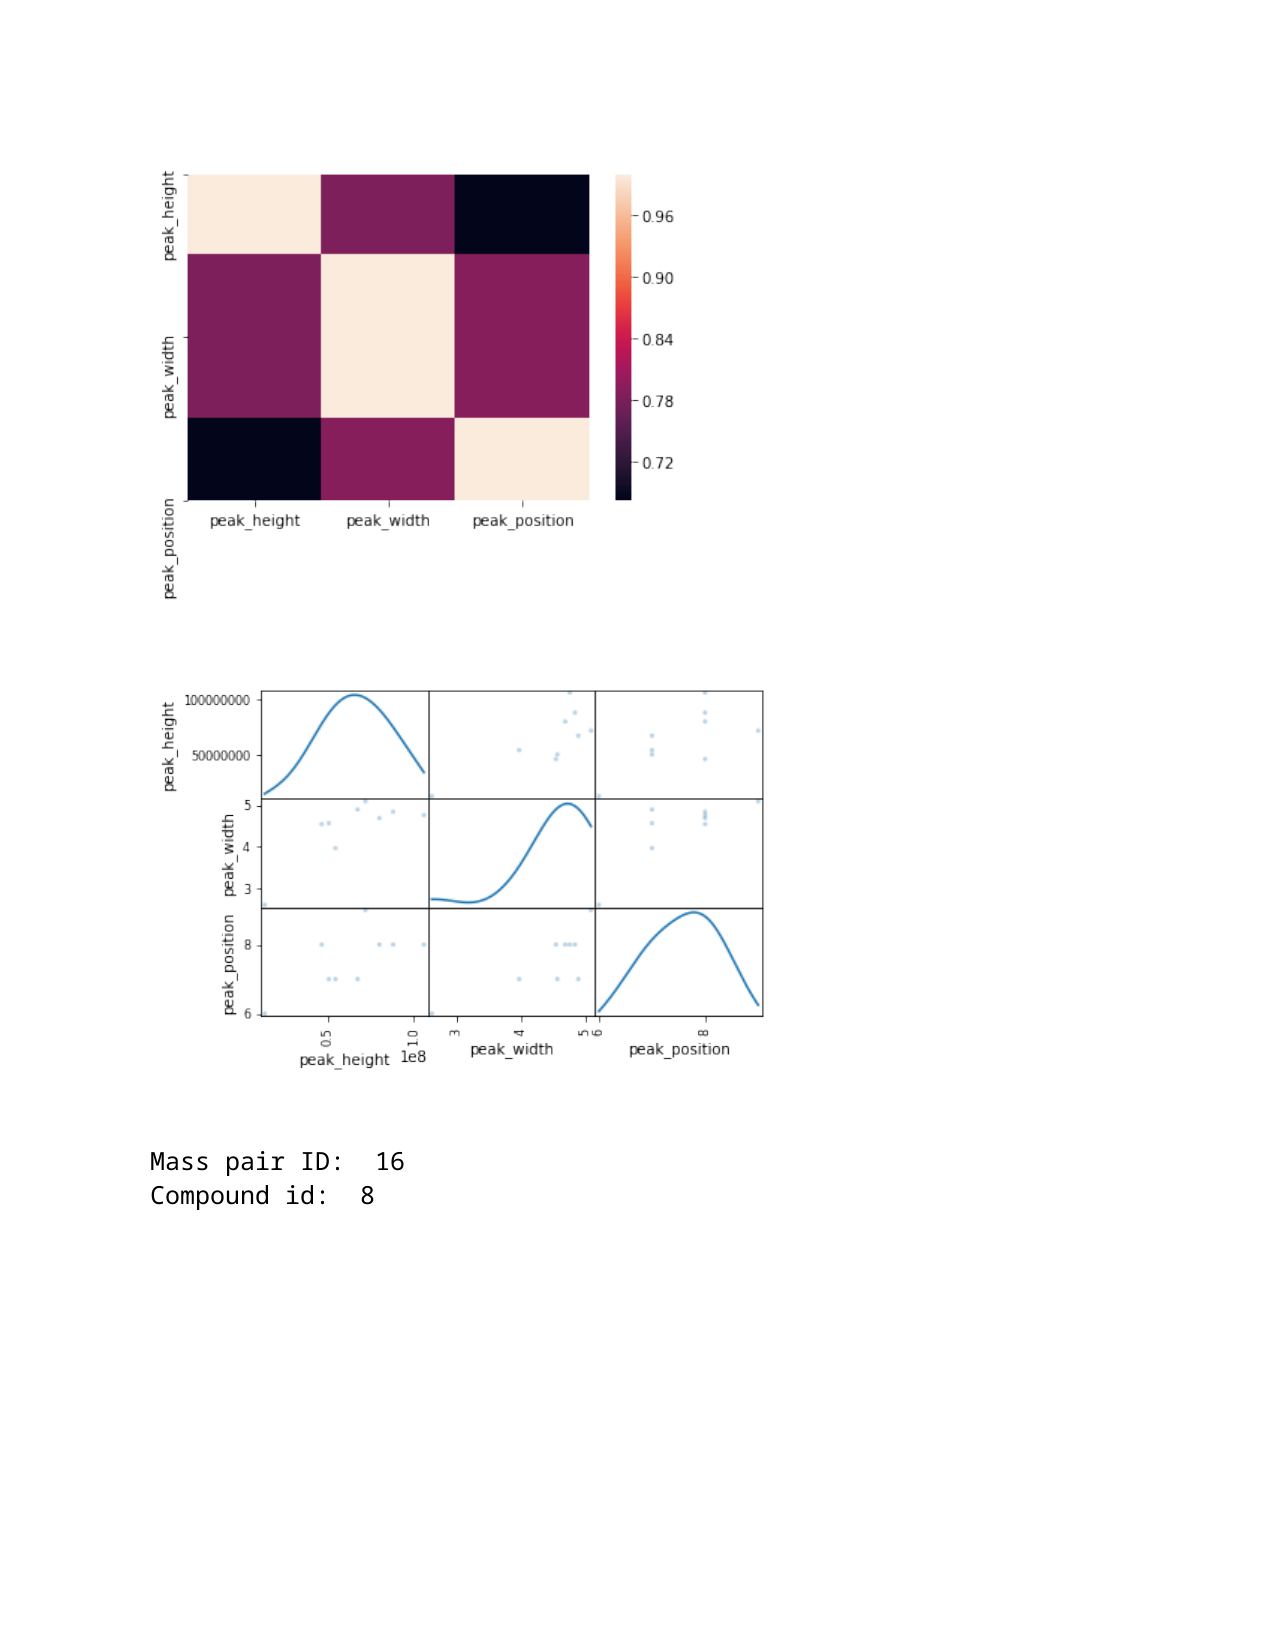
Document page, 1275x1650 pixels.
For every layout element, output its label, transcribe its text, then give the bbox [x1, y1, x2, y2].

picture [150, 158, 686, 609]
text Mass pair ID: 16 Compound id: 8 [150, 1143, 1125, 1246]
picture [150, 681, 773, 1079]
